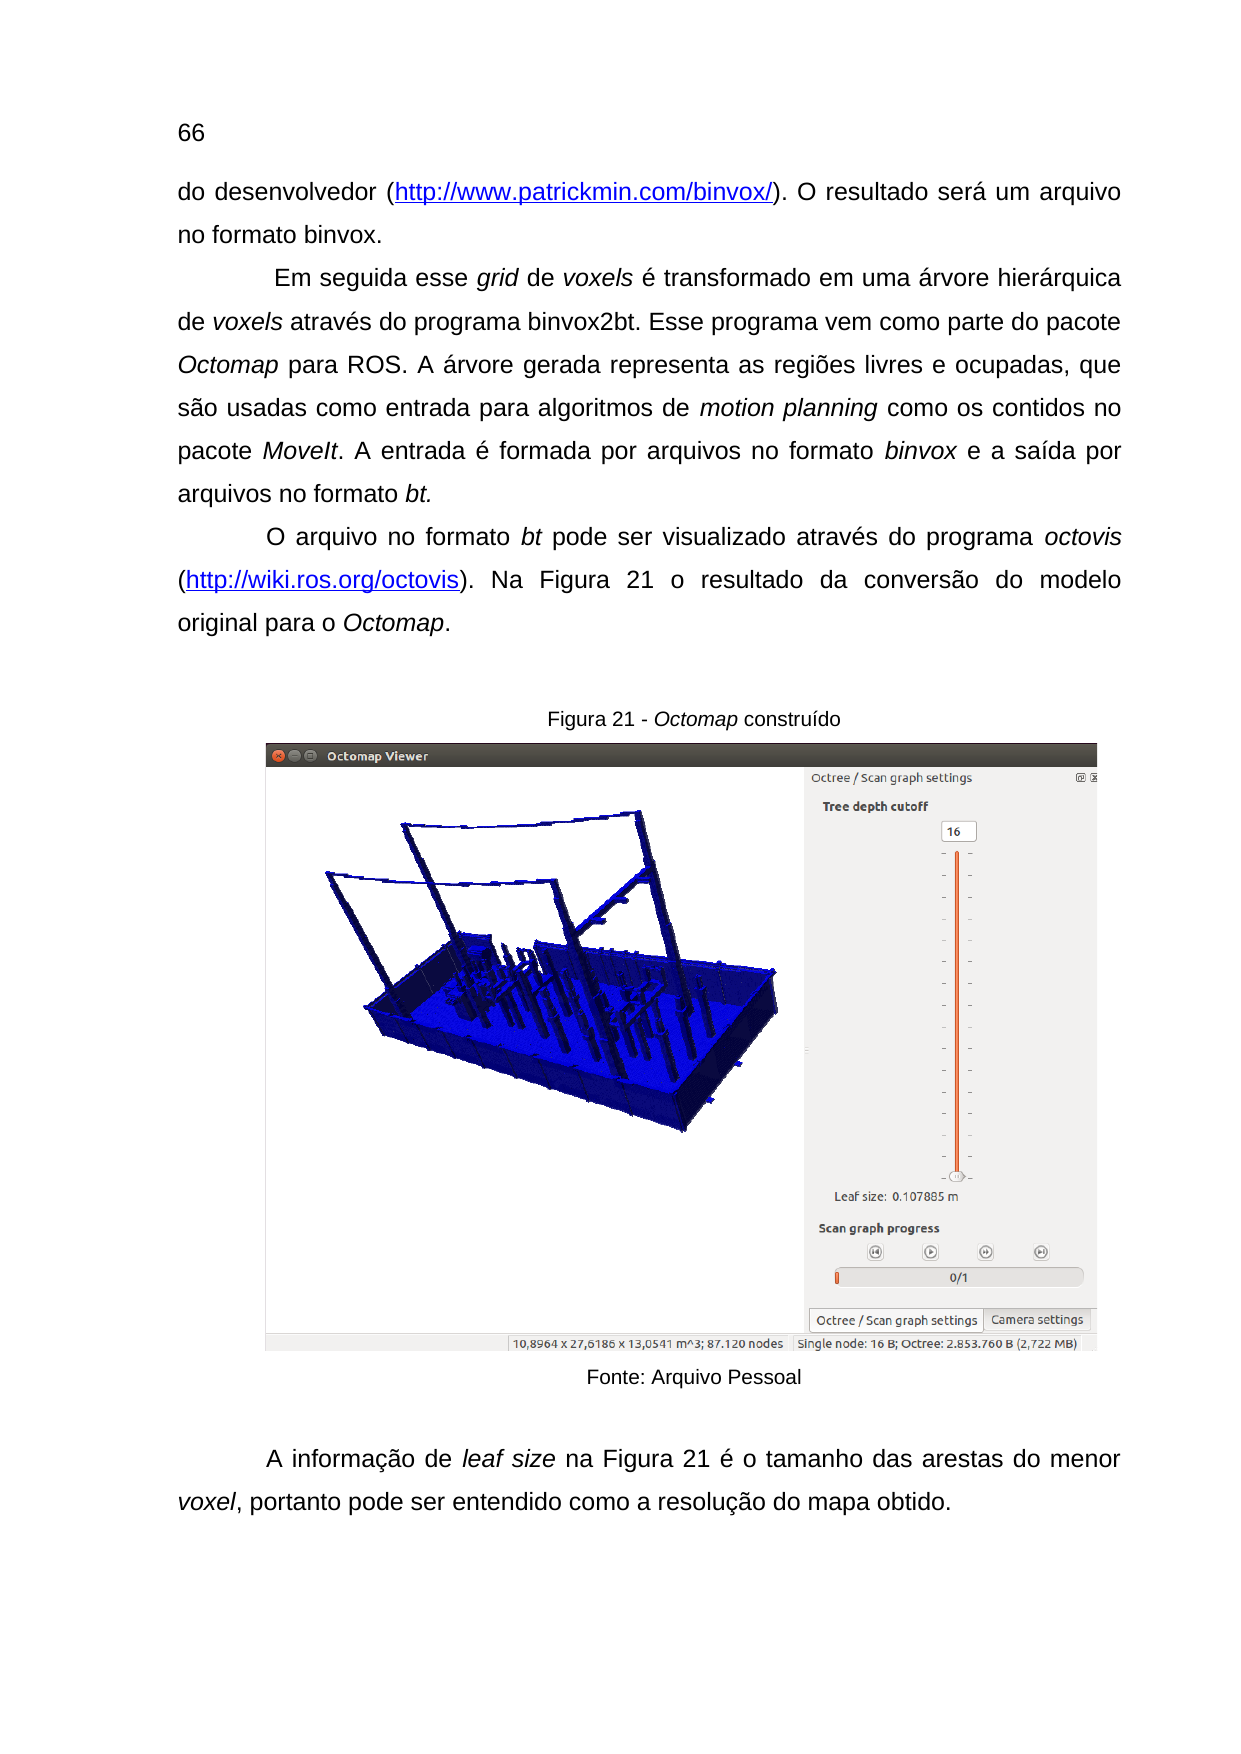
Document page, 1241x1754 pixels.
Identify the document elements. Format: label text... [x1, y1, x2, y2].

text Em seguida esse grid de voxels é transformado em uma árvore hierárquica de voxels através do programa binvox2bt. Esse programa vem como parte do pacote Octomap para ROS. A árvore gerada representa as regiões livres e ocupadas, que são usadas como entrada para algoritmos de motion planning como os contidos no pacote MoveIt. A entrada é formada por arquivos no formato binvox e a saída por arquivos no formato bt. [177, 263, 1122, 508]
text A informação de leaf size na Figura 21 é o tamanho das arestas do menor voxel, portanto pode ser entendido como a resolução do mapa obtido. [177, 1444, 1122, 1516]
text Figura 21 - Octomap construído [177, 707, 1122, 731]
text O arquivo no formato bt pode ser visualizado através do programa octovis (http://wiki.ros.org/octovis). Na Figura 21 o resultado da conversão do modelo original para o Octomap. [177, 522, 1122, 637]
picture [265, 743, 1098, 1351]
text Fonte: Arquivo Pessoal [177, 1365, 1122, 1389]
